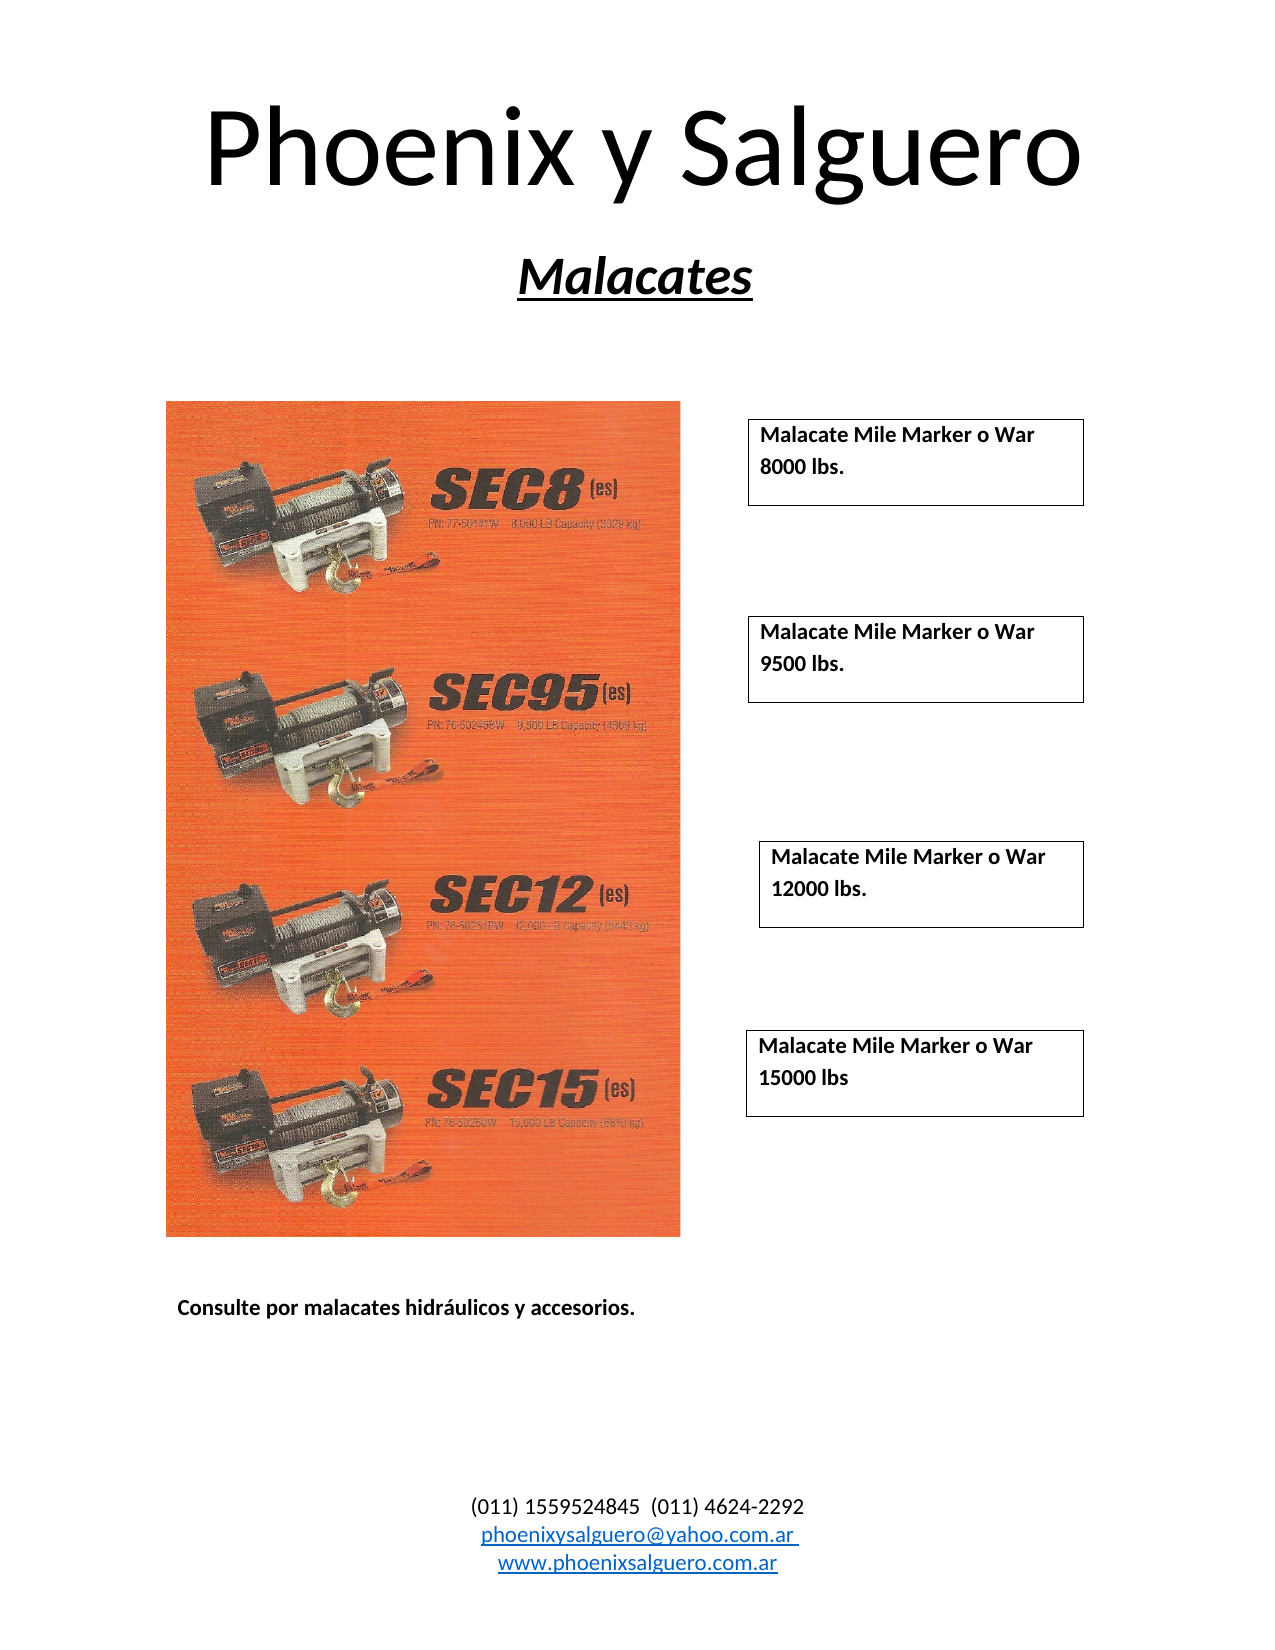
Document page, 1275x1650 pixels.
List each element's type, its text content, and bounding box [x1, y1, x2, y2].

text Malacates [177, 242, 1098, 308]
table_header Malacate Mile Marker o War 8000 lbs. [749, 420, 1083, 505]
text Consulte por malacates hidráulicos y accesorios. [177, 1293, 1098, 1321]
table_header Malacate Mile Marker o War 9500 lbs. [749, 617, 1083, 702]
table_header Malacate Mile Marker o War 15000 lbs [747, 1031, 1083, 1116]
table_header Malacate Mile Marker o War 12000 lbs. [760, 842, 1083, 927]
picture [166, 401, 681, 1237]
